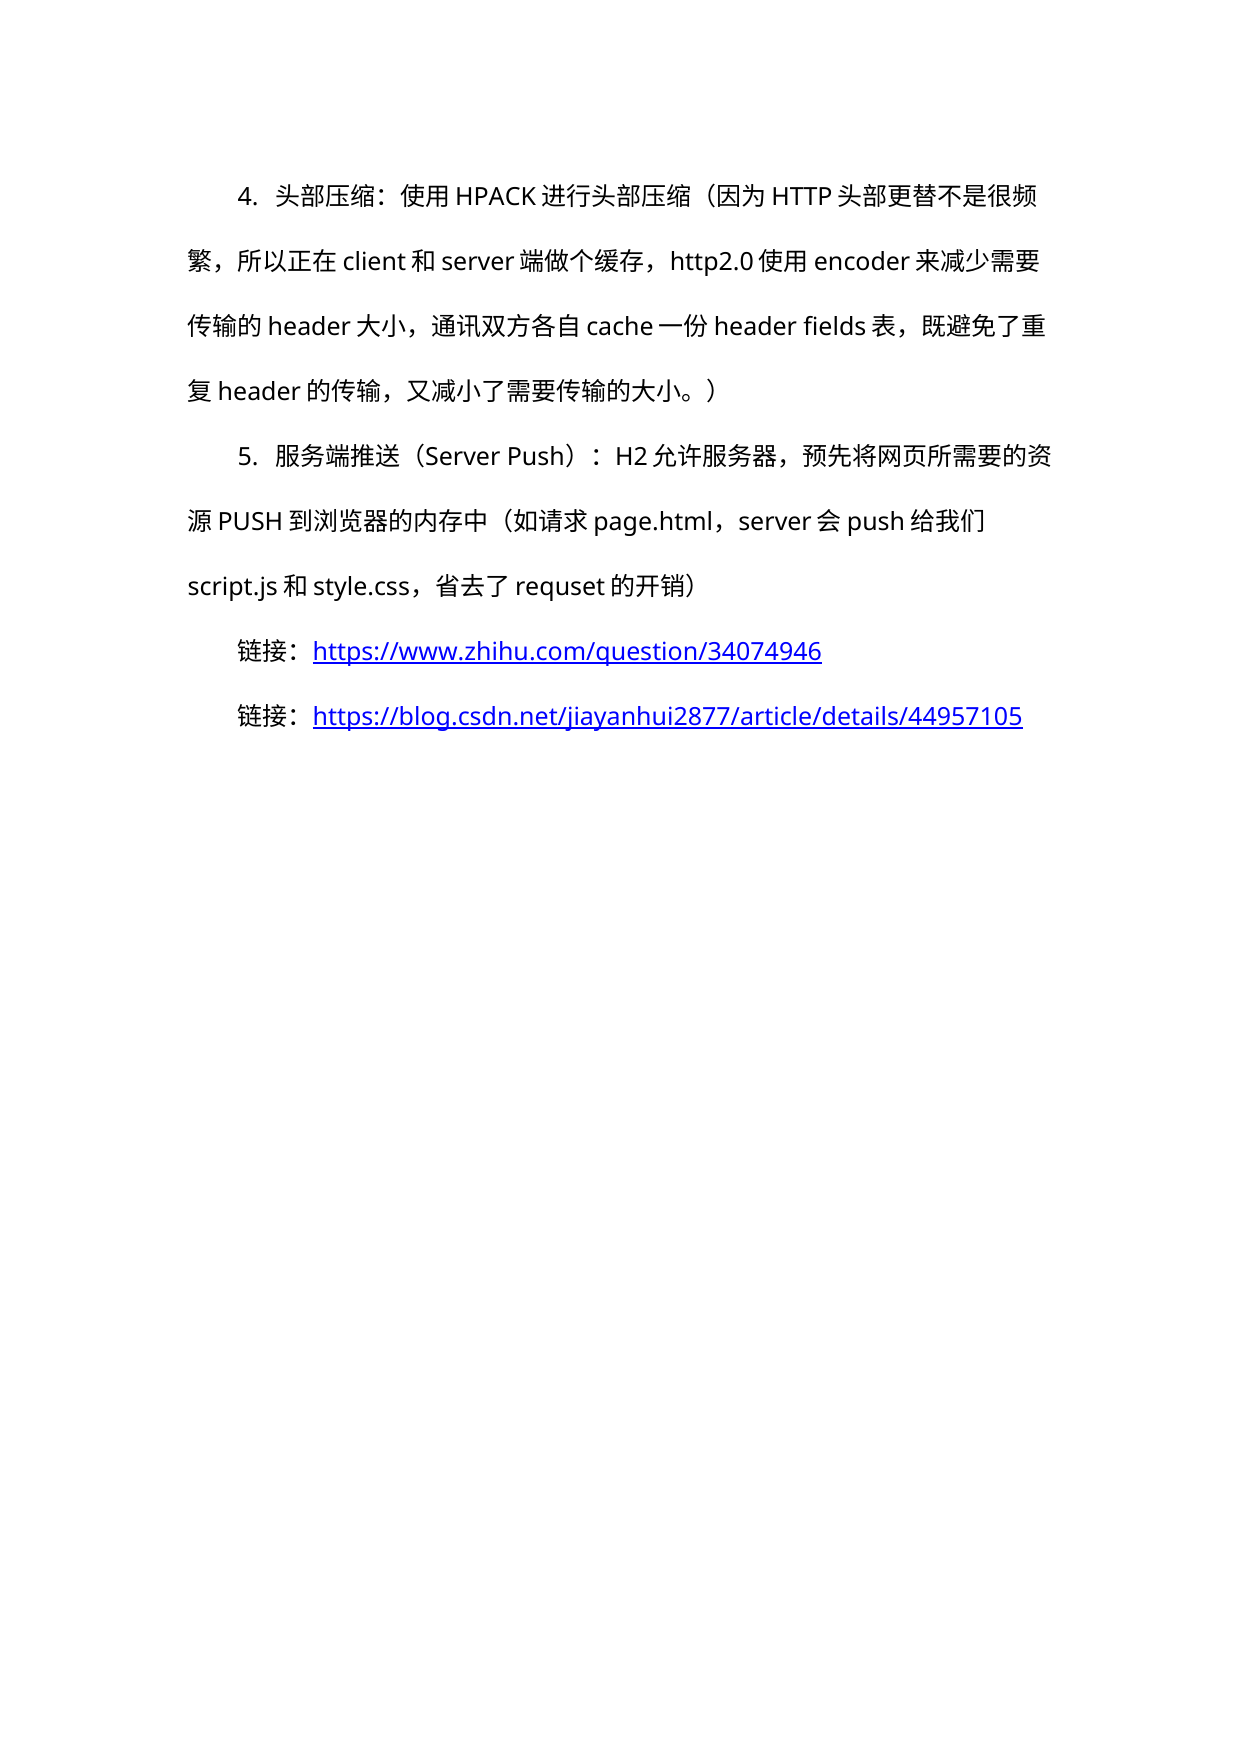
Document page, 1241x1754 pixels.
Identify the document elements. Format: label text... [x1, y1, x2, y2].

list 头部压缩：使用HPACK进行头部压缩（因为HTTP头部更替不是很频繁，所以正在client和server端做个缓存，http2.0使用encoder来减少需要传输的header大小，通讯双方各自cache一份header fields表，既避免了重复header的传输，又减小了需要传输的大小。） [187, 162, 1053, 422]
list 链接：https://blog.csdn.net/jiayanhui2877/article/details/44957105 [187, 682, 1053, 747]
list 服务端推送（Server Push）：H2允许服务器，预先将网页所需要的资源PUSH到浏览器的内存中（如请求page.html，server会push给我们script.js和style.css，省去了requset的开销） [187, 422, 1053, 617]
list 链接：https://www.zhihu.com/question/34074946 [187, 617, 1053, 682]
